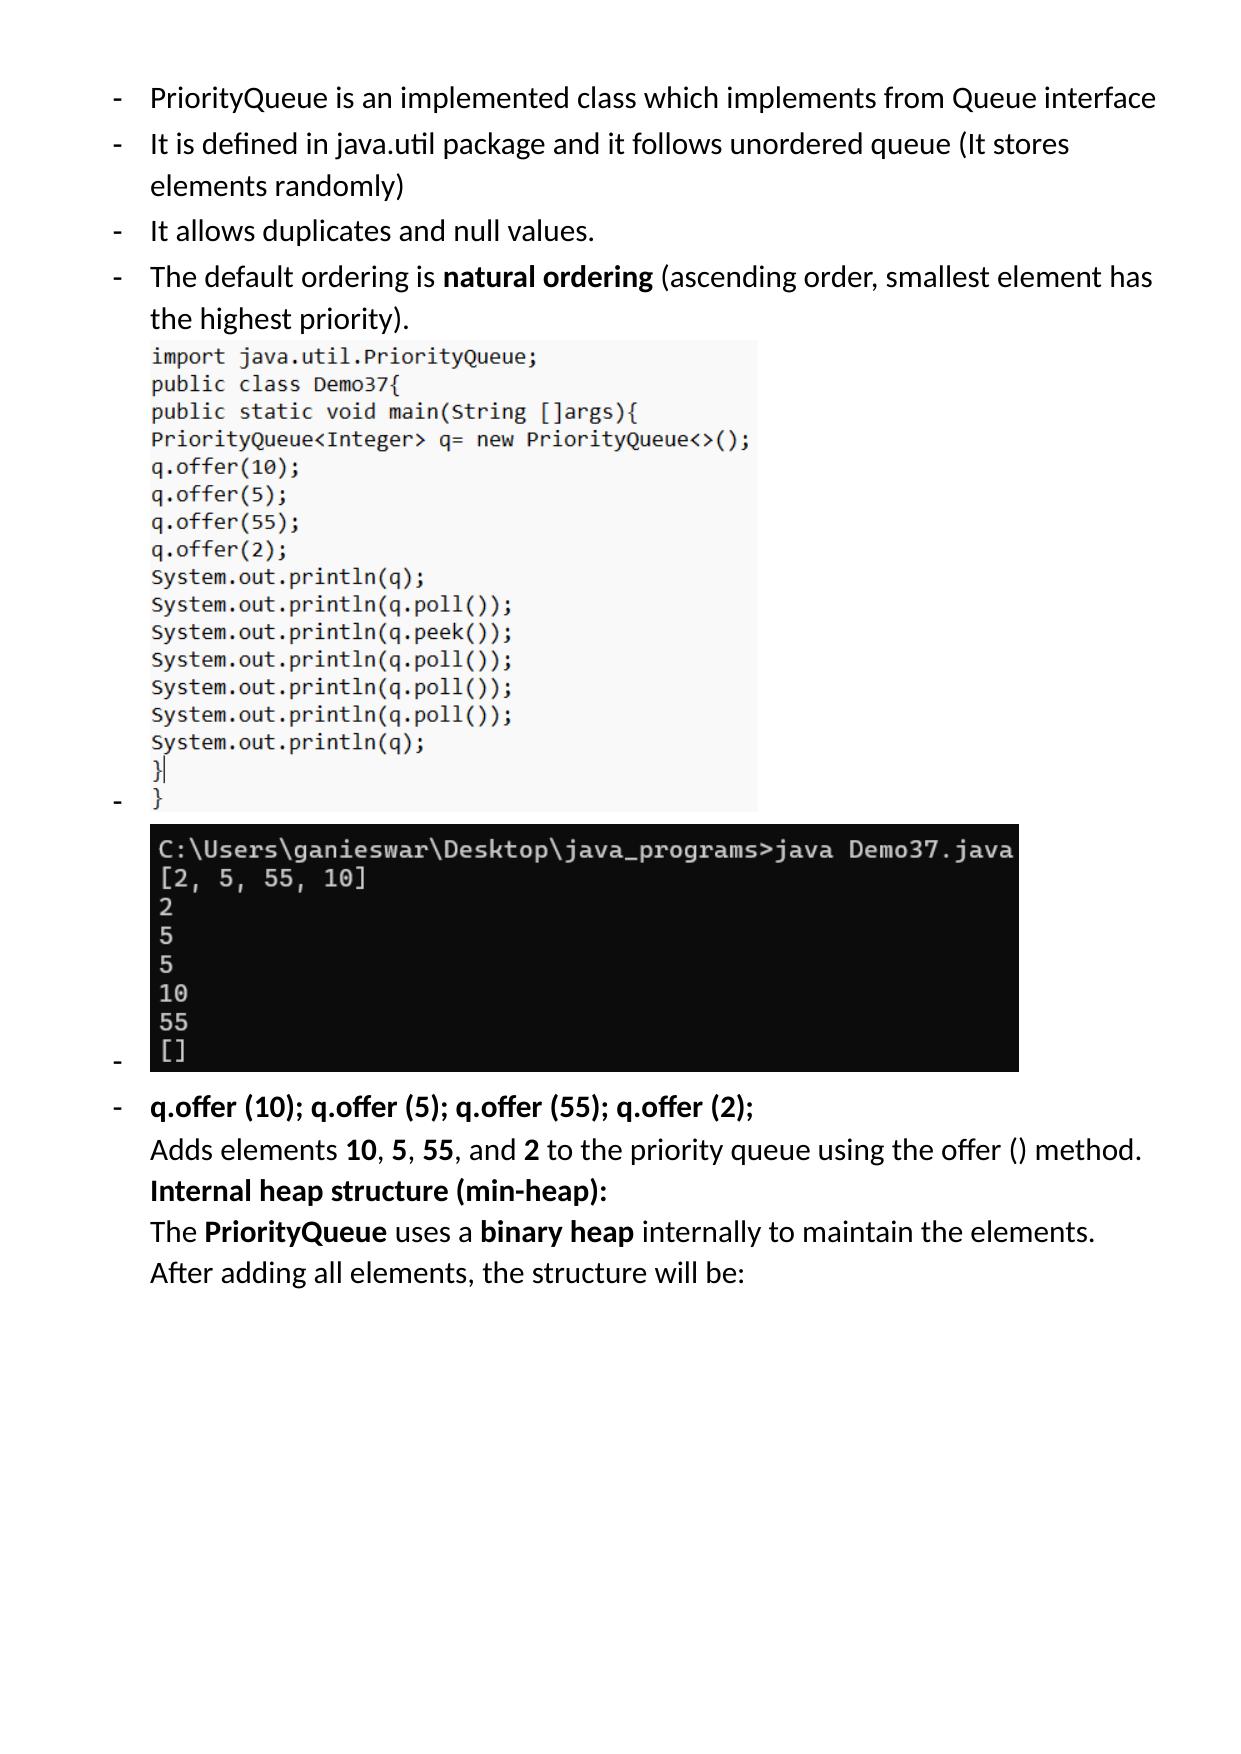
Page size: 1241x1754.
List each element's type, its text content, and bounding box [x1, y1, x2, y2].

list q.offer (10); q.offer (5); q.offer (55); q.offer (2); [112, 1084, 1165, 1127]
list It allows duplicates and null values. [112, 208, 1165, 250]
list The PriorityQueue uses a binary heap internally to maintain the elements. After adding all elements, the structure will be: [150, 1212, 1165, 1292]
picture [150, 824, 1019, 1072]
list Internal heap structure (min-heap): [150, 1171, 1165, 1209]
list The default ordering is natural ordering (ascending order, smallest element has the highest priority). [112, 254, 1165, 337]
list Adds elements 10, 5, 55, and 2 to the priority queue using the offer () method. [150, 1130, 1165, 1168]
picture [150, 340, 758, 812]
list PriorityQueue is an implemented class which implements from Queue interface [112, 75, 1165, 118]
list It is defined in java.util package and it follows unordered queue (It stores elements randomly) [112, 121, 1165, 205]
